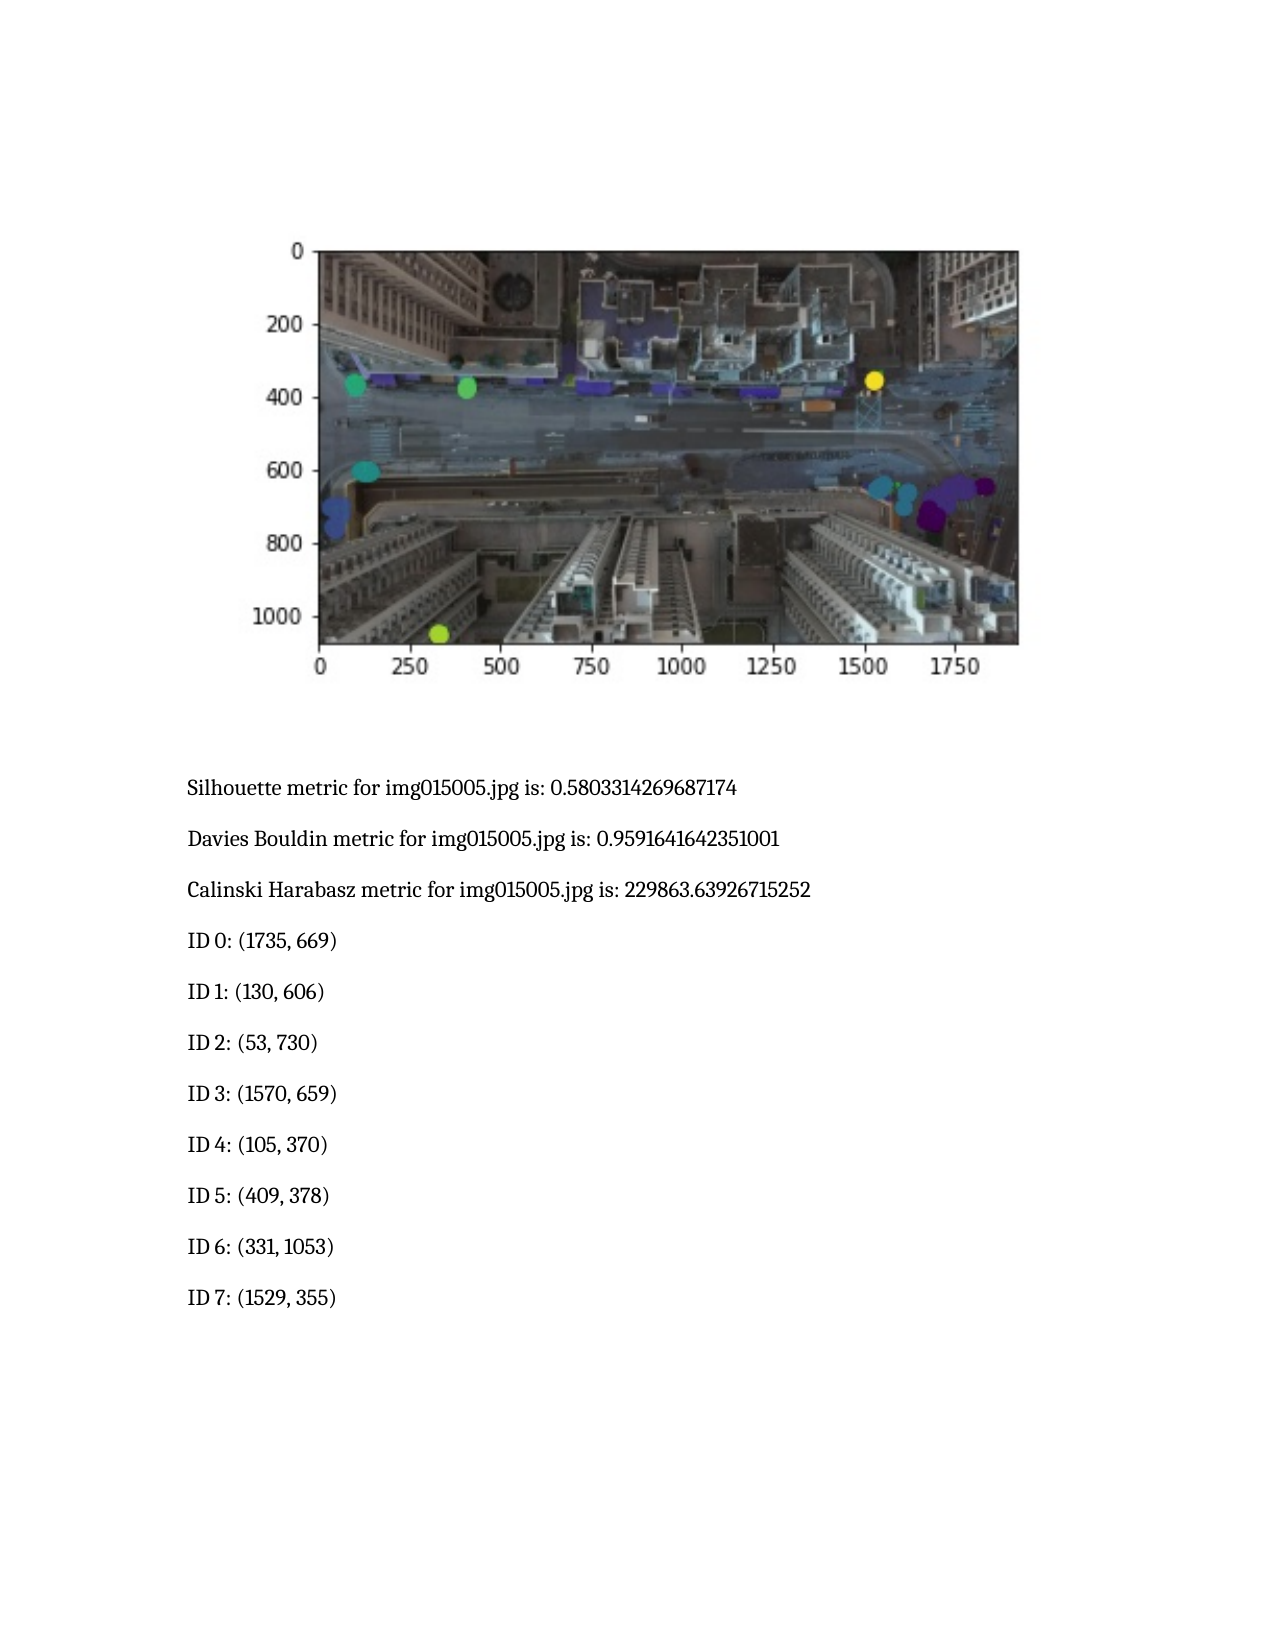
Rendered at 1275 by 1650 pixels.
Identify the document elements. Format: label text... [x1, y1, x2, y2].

text ID 5: (409, 378) [187, 1183, 1087, 1209]
text ID 3: (1570, 659) [187, 1081, 1087, 1107]
text ID 7: (1529, 355) [187, 1285, 1087, 1311]
text ID 2: (53, 730) [187, 1030, 1087, 1056]
text ID 4: (105, 370) [187, 1132, 1087, 1158]
text ID 6: (331, 1053) [187, 1234, 1087, 1260]
text Davies Bouldin metric for img015005.jpg is: 0.9591641642351001 [187, 826, 1087, 852]
text ID 1: (130, 606) [187, 979, 1087, 1005]
text Silhouette metric for img015005.jpg is: 0.5803314269687174 [187, 775, 1087, 801]
picture [206, 150, 1107, 750]
text Calinski Harabasz metric for img015005.jpg is: 229863.63926715252 [187, 877, 1087, 903]
text ID 0: (1735, 669) [187, 928, 1087, 954]
